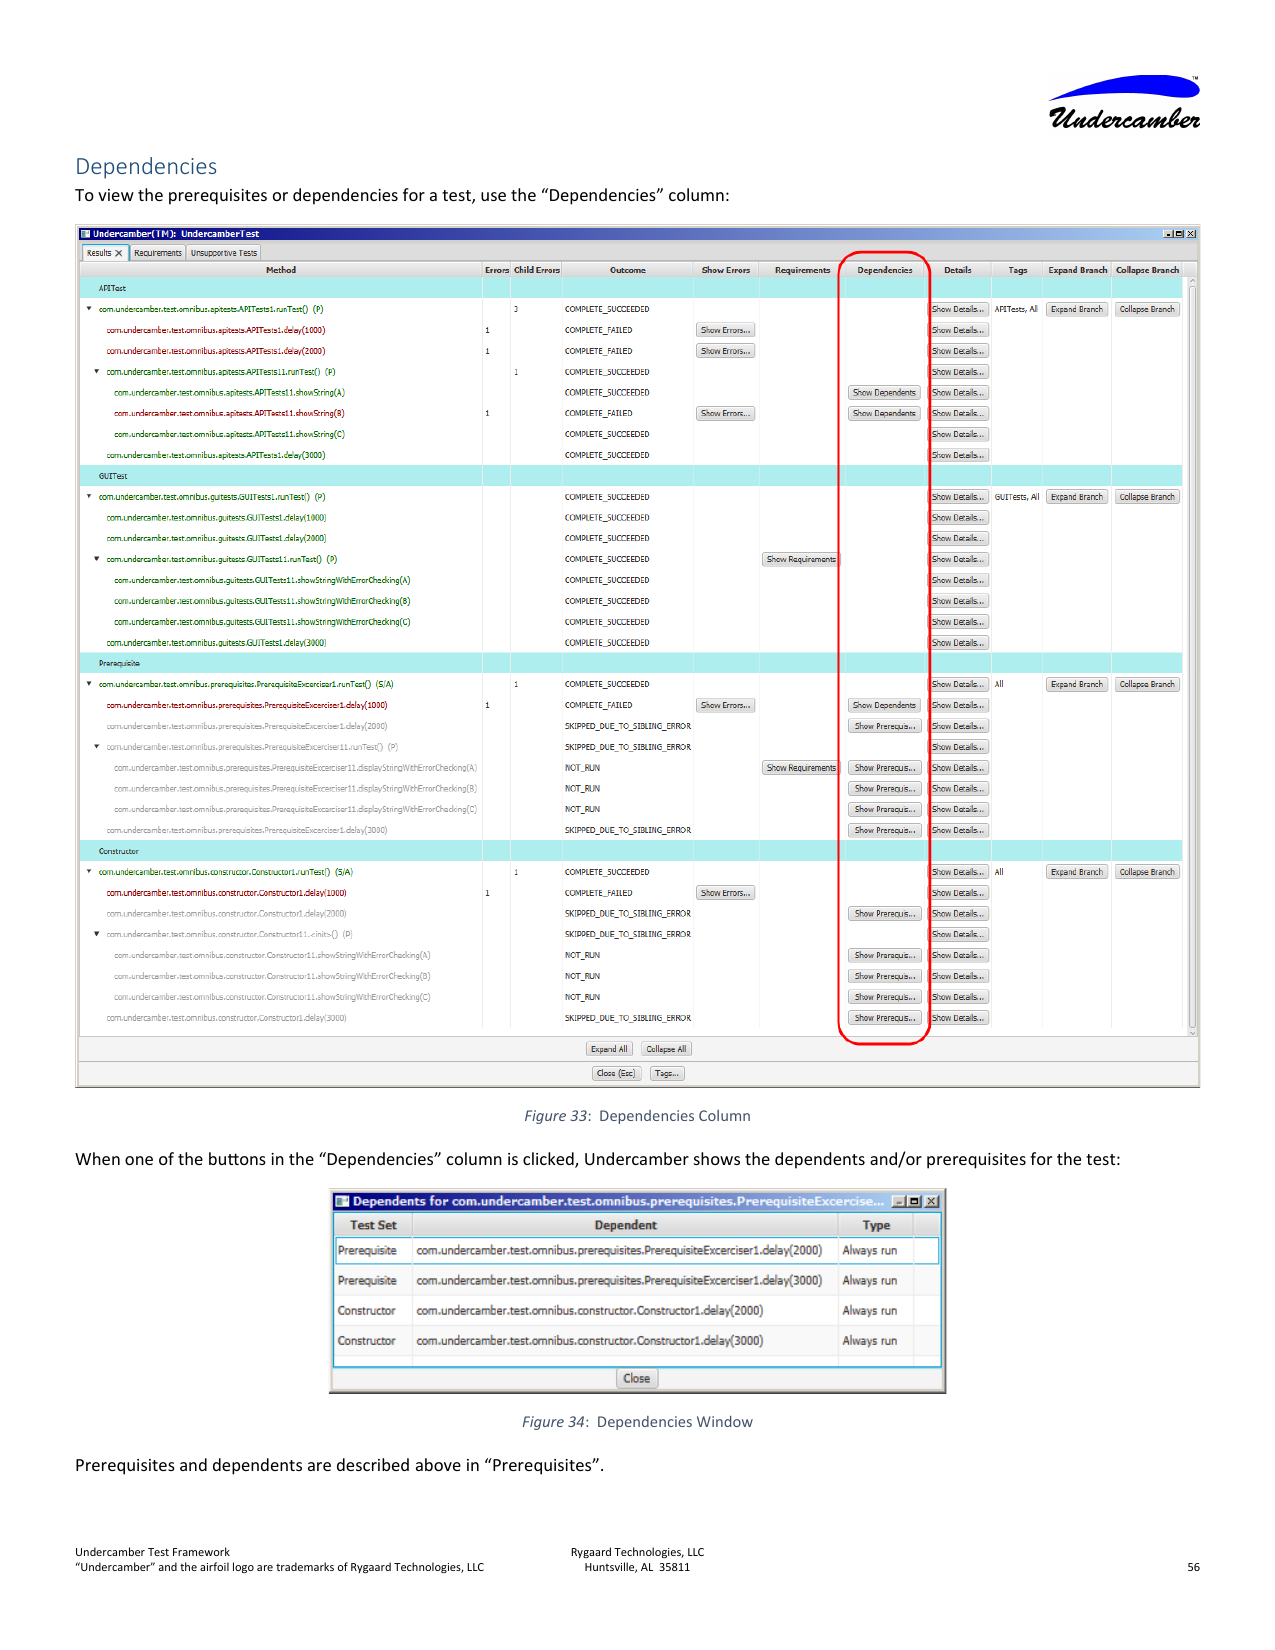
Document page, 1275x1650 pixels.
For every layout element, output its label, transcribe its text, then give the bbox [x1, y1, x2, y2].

picture [1048, 75, 1200, 137]
picture [328, 1188, 947, 1394]
text Figure 33: Dependencies Column [75, 1106, 1200, 1126]
text Prerequisites and dependents are described above in “Prerequisites”. [75, 1453, 1200, 1476]
text When one of the buttons in the “Dependencies” column is clicked, Undercamber shows the dependents and/or prerequisites for the test: [75, 1147, 1200, 1170]
picture [75, 224, 1200, 1088]
subtitle Dependencies [75, 150, 1200, 181]
text To view the prerequisites or dependencies for a test, use the “Dependencies” column: [75, 183, 1200, 206]
text Figure 34: Dependencies Window [75, 1412, 1200, 1432]
